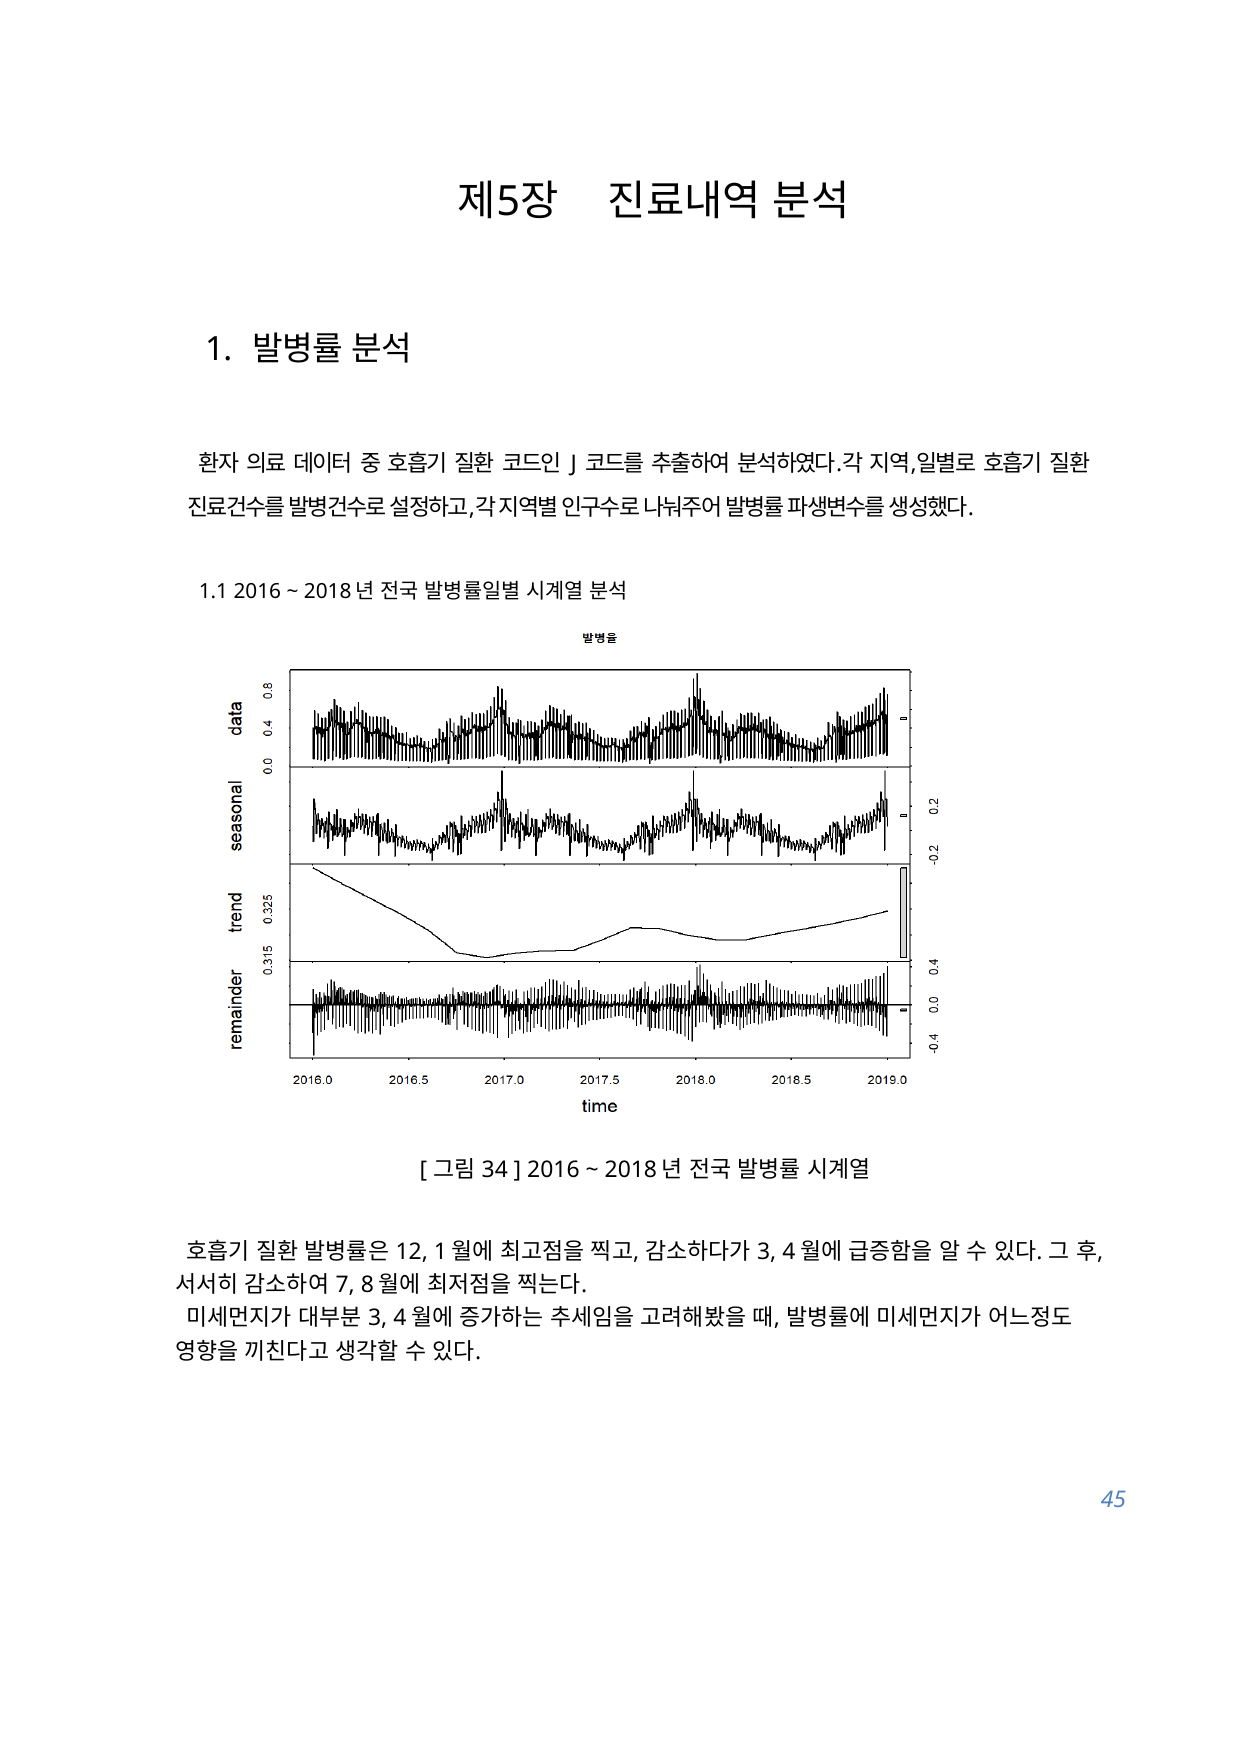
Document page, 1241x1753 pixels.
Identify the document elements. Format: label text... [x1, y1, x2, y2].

text 호흡기 질환 발병률은 12, 1월에 최고점을 찍고, 감소하다가 3, 4월에 급증함을 알 수 있다. 그 후,서서히 감소하여 7, 8월에 최저점을 찍는다. [175, 1233, 1126, 1299]
text 환자 의료 데이터 중 호흡기 질환 코드인 J 코드를 추출하여 분석하였다.각 지역,일별로 호흡기 질환 진료건수를 발병건수로 설정하고,각 지역별 인구수로 나눠주어 발병률 파생변수를 생성했다. [187, 445, 1090, 522]
text 1.1 2016 ~ 2018년 전국 발병률일별 시계열 분석 [187, 574, 1090, 605]
subtitle 진료내역 분석 [217, 167, 1090, 227]
subtitle 발병률 분석 [187, 321, 1090, 370]
text 미세먼지가 대부분 3, 4월에 증가하는 추세임을 고려해봤을 때, 발병률에 미세먼지가 어느정도 영향을 끼친다고 생각할 수 있다. [175, 1299, 1126, 1366]
list [ 그림 34 ] 2016 ~ 2018년 전국 발병률 시계열 [187, 1151, 1090, 1184]
picture [199, 614, 1000, 1142]
